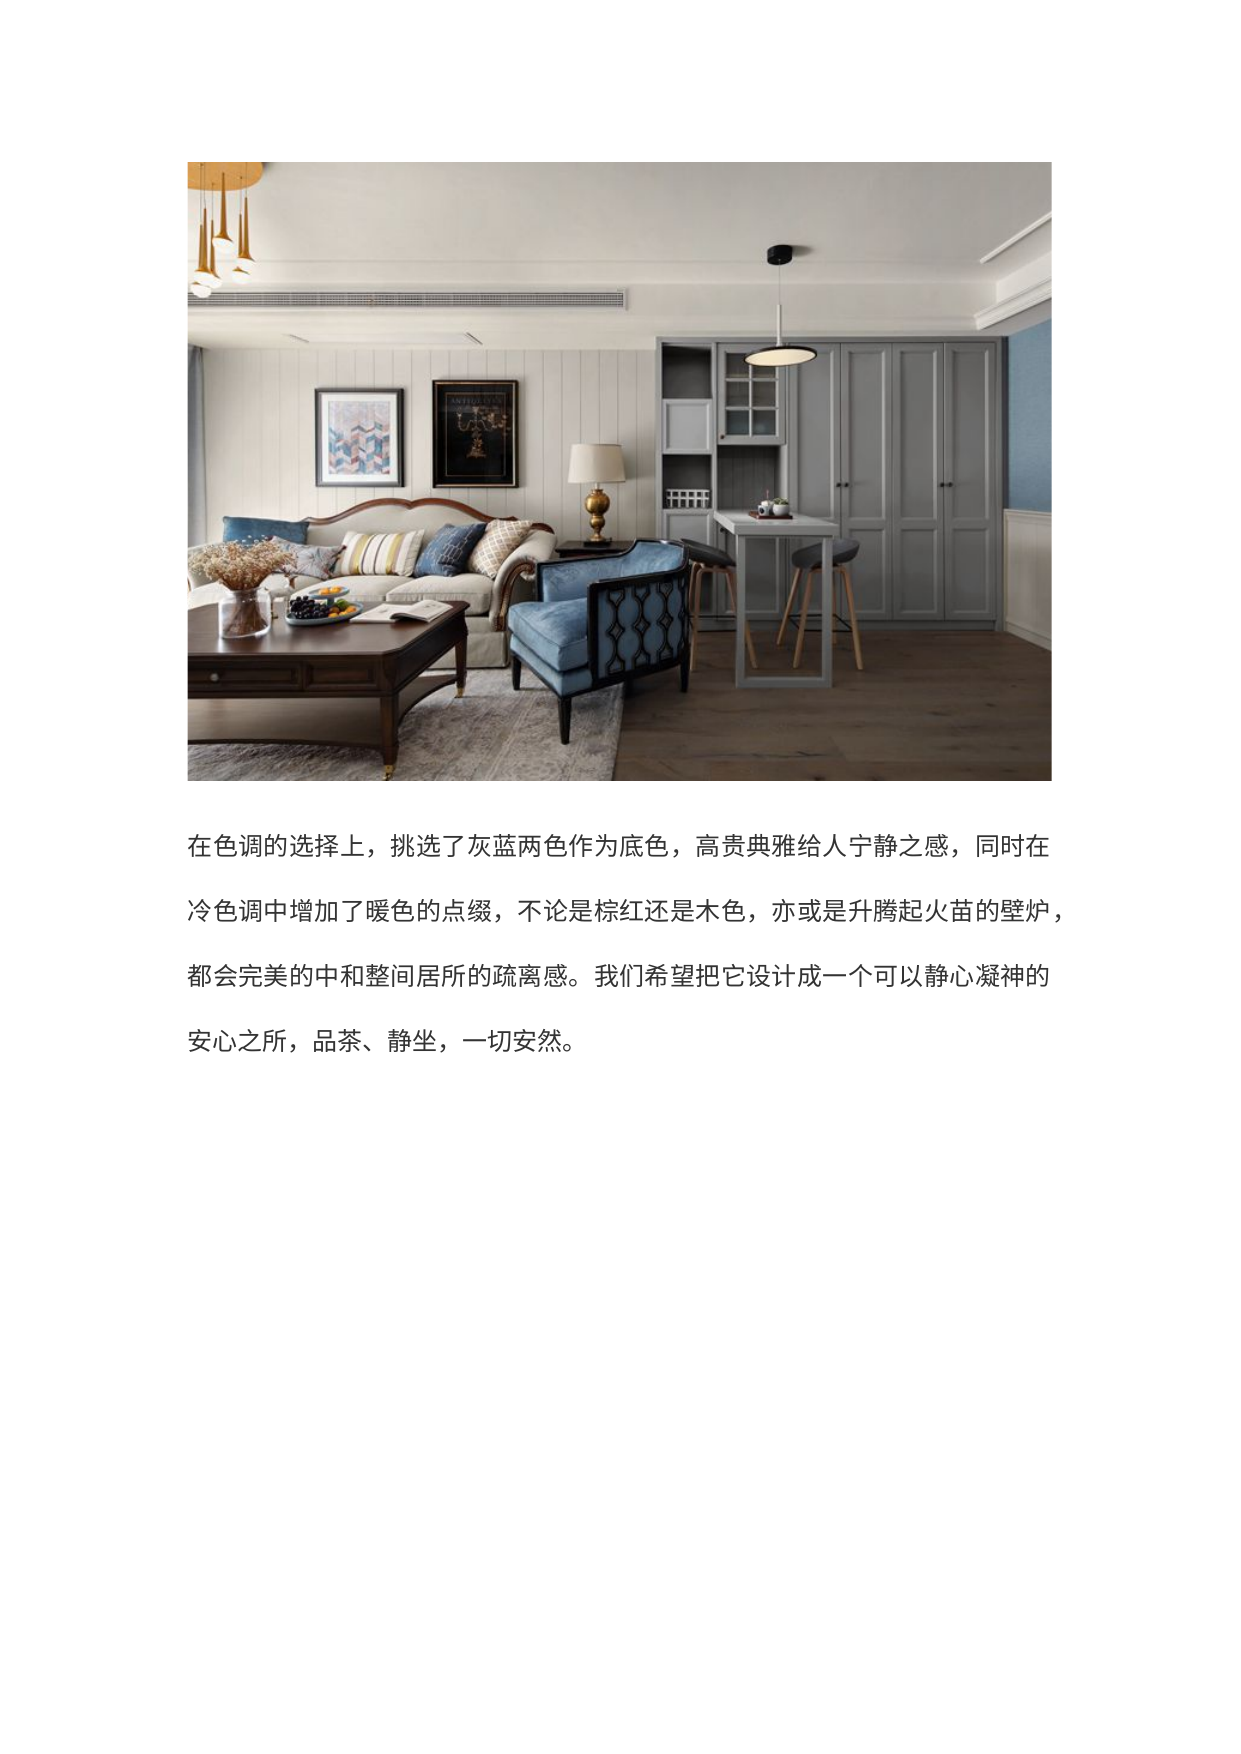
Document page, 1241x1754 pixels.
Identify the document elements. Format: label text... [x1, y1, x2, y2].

picture [187, 162, 1052, 781]
text 在色调的选择上，挑选了灰蓝两色作为底色，高贵典雅给人宁静之感，同时在冷色调中增加了暖色的点缀，不论是棕红还是木色，亦或是升腾起火苗的壁炉，都会完美的中和整间居所的疏离感。我们希望把它设计成一个可以静心凝神的安心之所，品茶、静坐，一切安然。 [187, 812, 1053, 1072]
